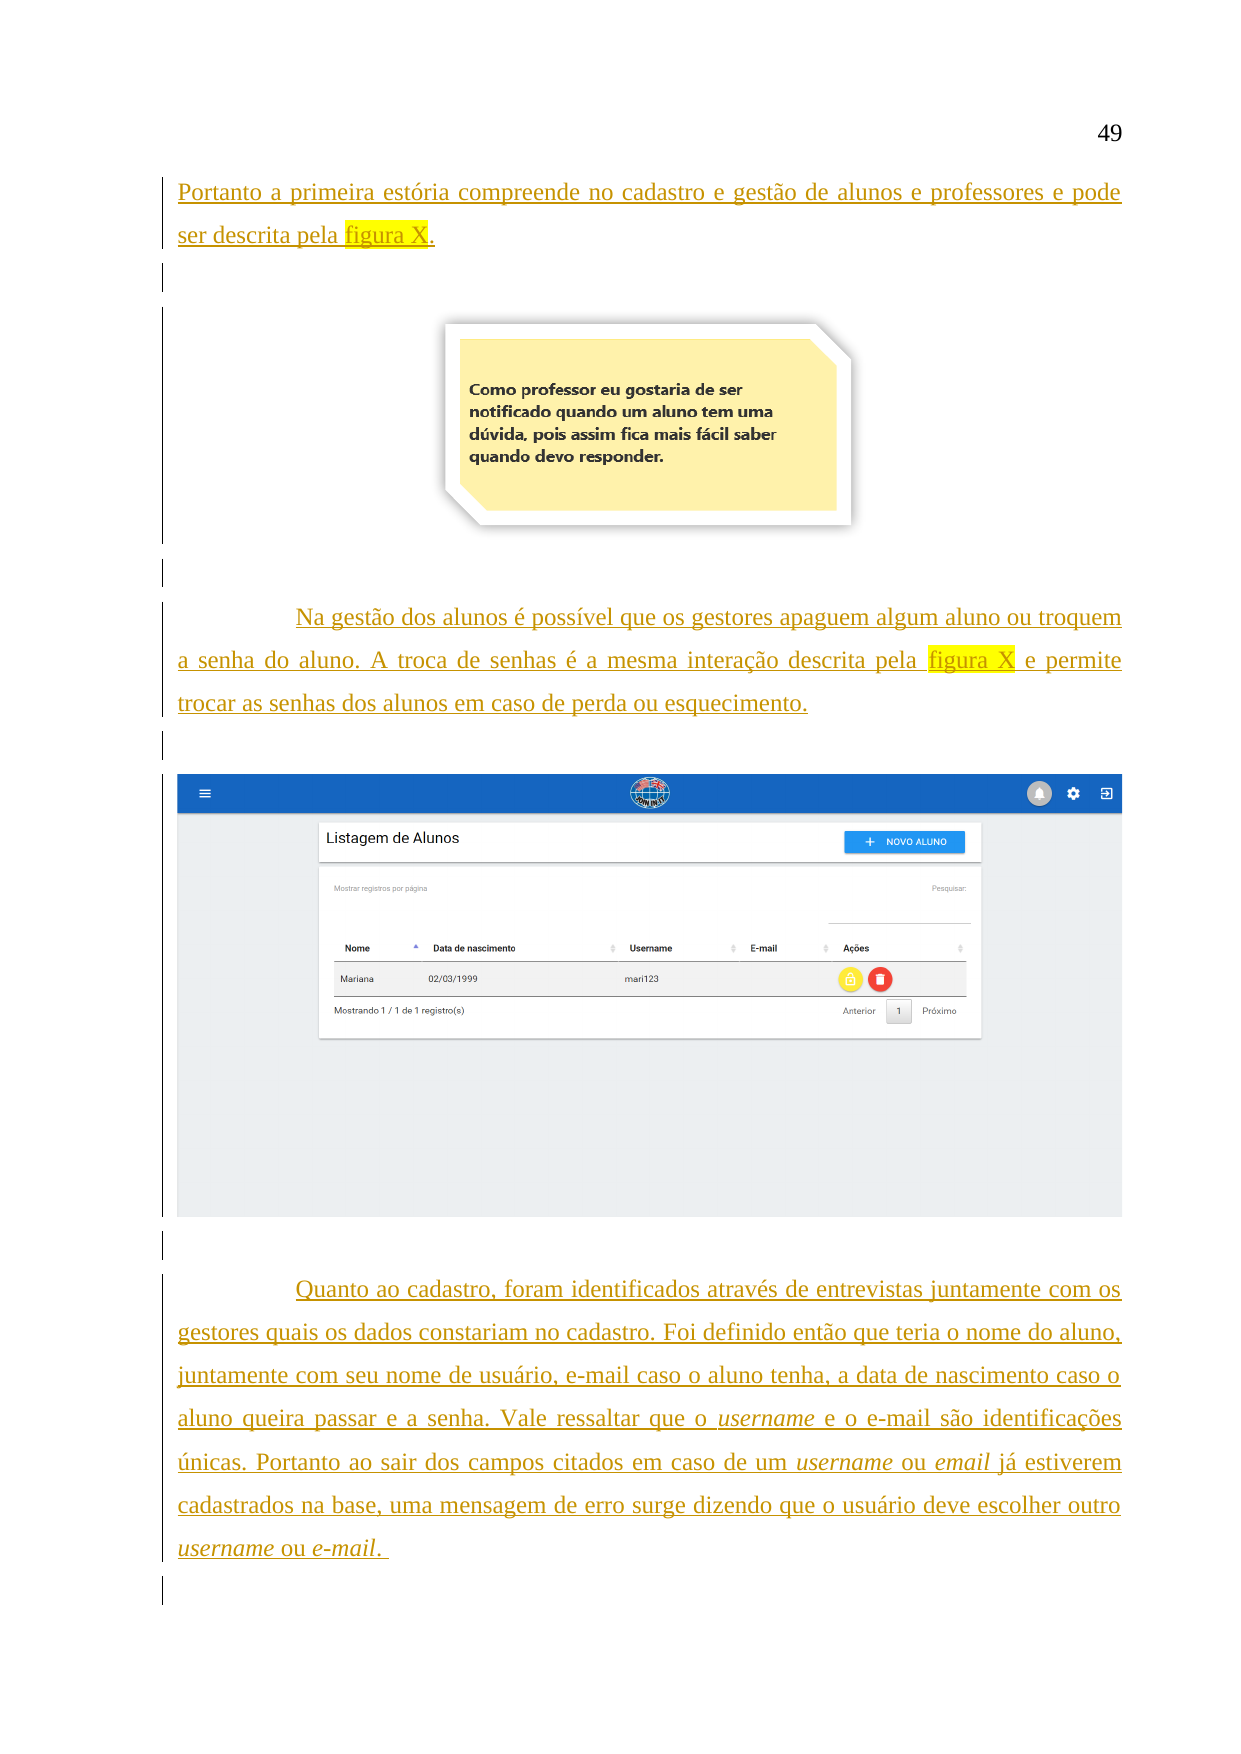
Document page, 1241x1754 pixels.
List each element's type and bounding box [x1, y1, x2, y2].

picture [177, 774, 1123, 1217]
picture [460, 339, 836, 510]
